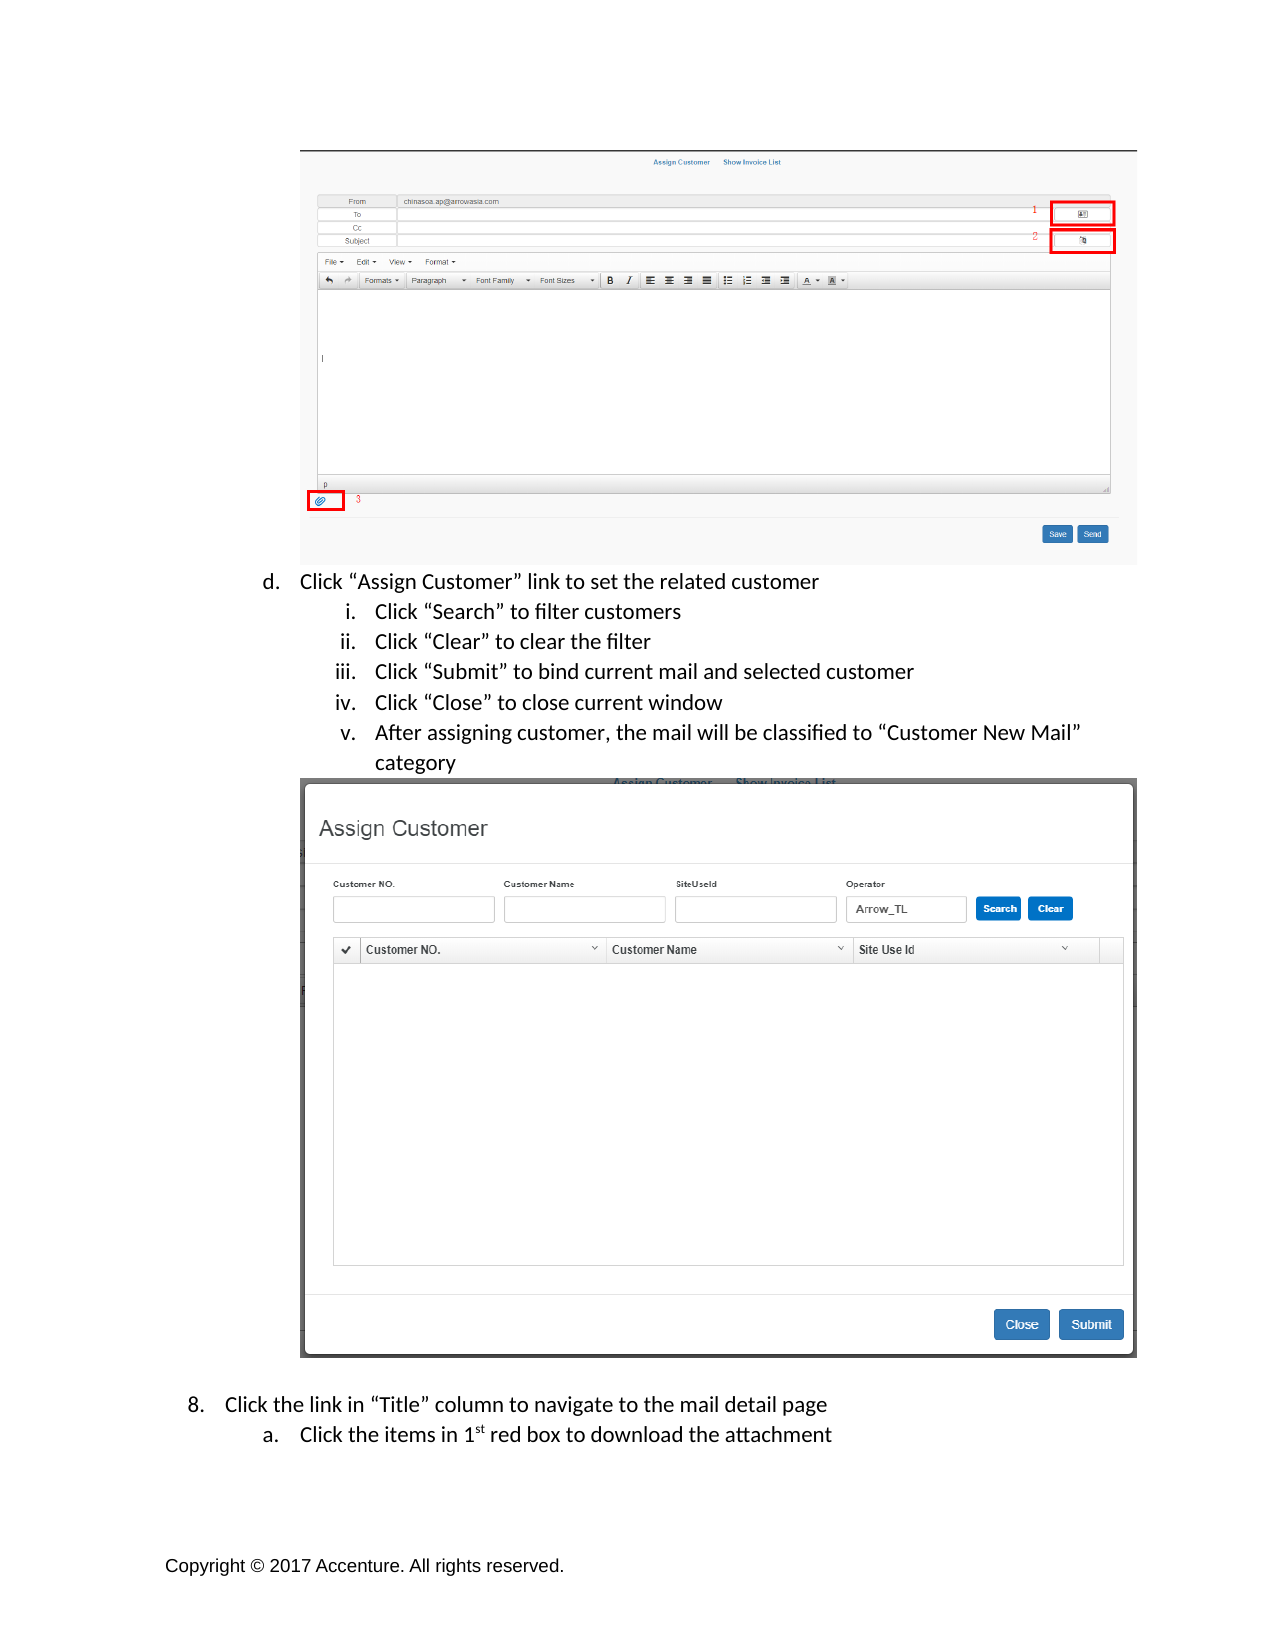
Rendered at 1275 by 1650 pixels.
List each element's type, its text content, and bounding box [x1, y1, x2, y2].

list Click “Assign Customer” link to set the related customer [262, 567, 1125, 595]
list Click “Submit” to bind current mail and selected customer [356, 657, 1125, 685]
list Click “Clear” to clear the filter [356, 627, 1125, 655]
picture [300, 150, 1138, 565]
picture [300, 778, 1137, 1358]
list Click the link in “Title” column to navigate to the mail detail page [187, 1390, 1125, 1418]
list Click the items in 1st red box to download the attachment [262, 1421, 1125, 1449]
list Click “Close” to close current window [356, 688, 1125, 716]
list After assigning customer, the mail will be classified to “Customer New Mail” category [356, 718, 1125, 776]
list Click “Search” to filter customers [356, 597, 1125, 625]
